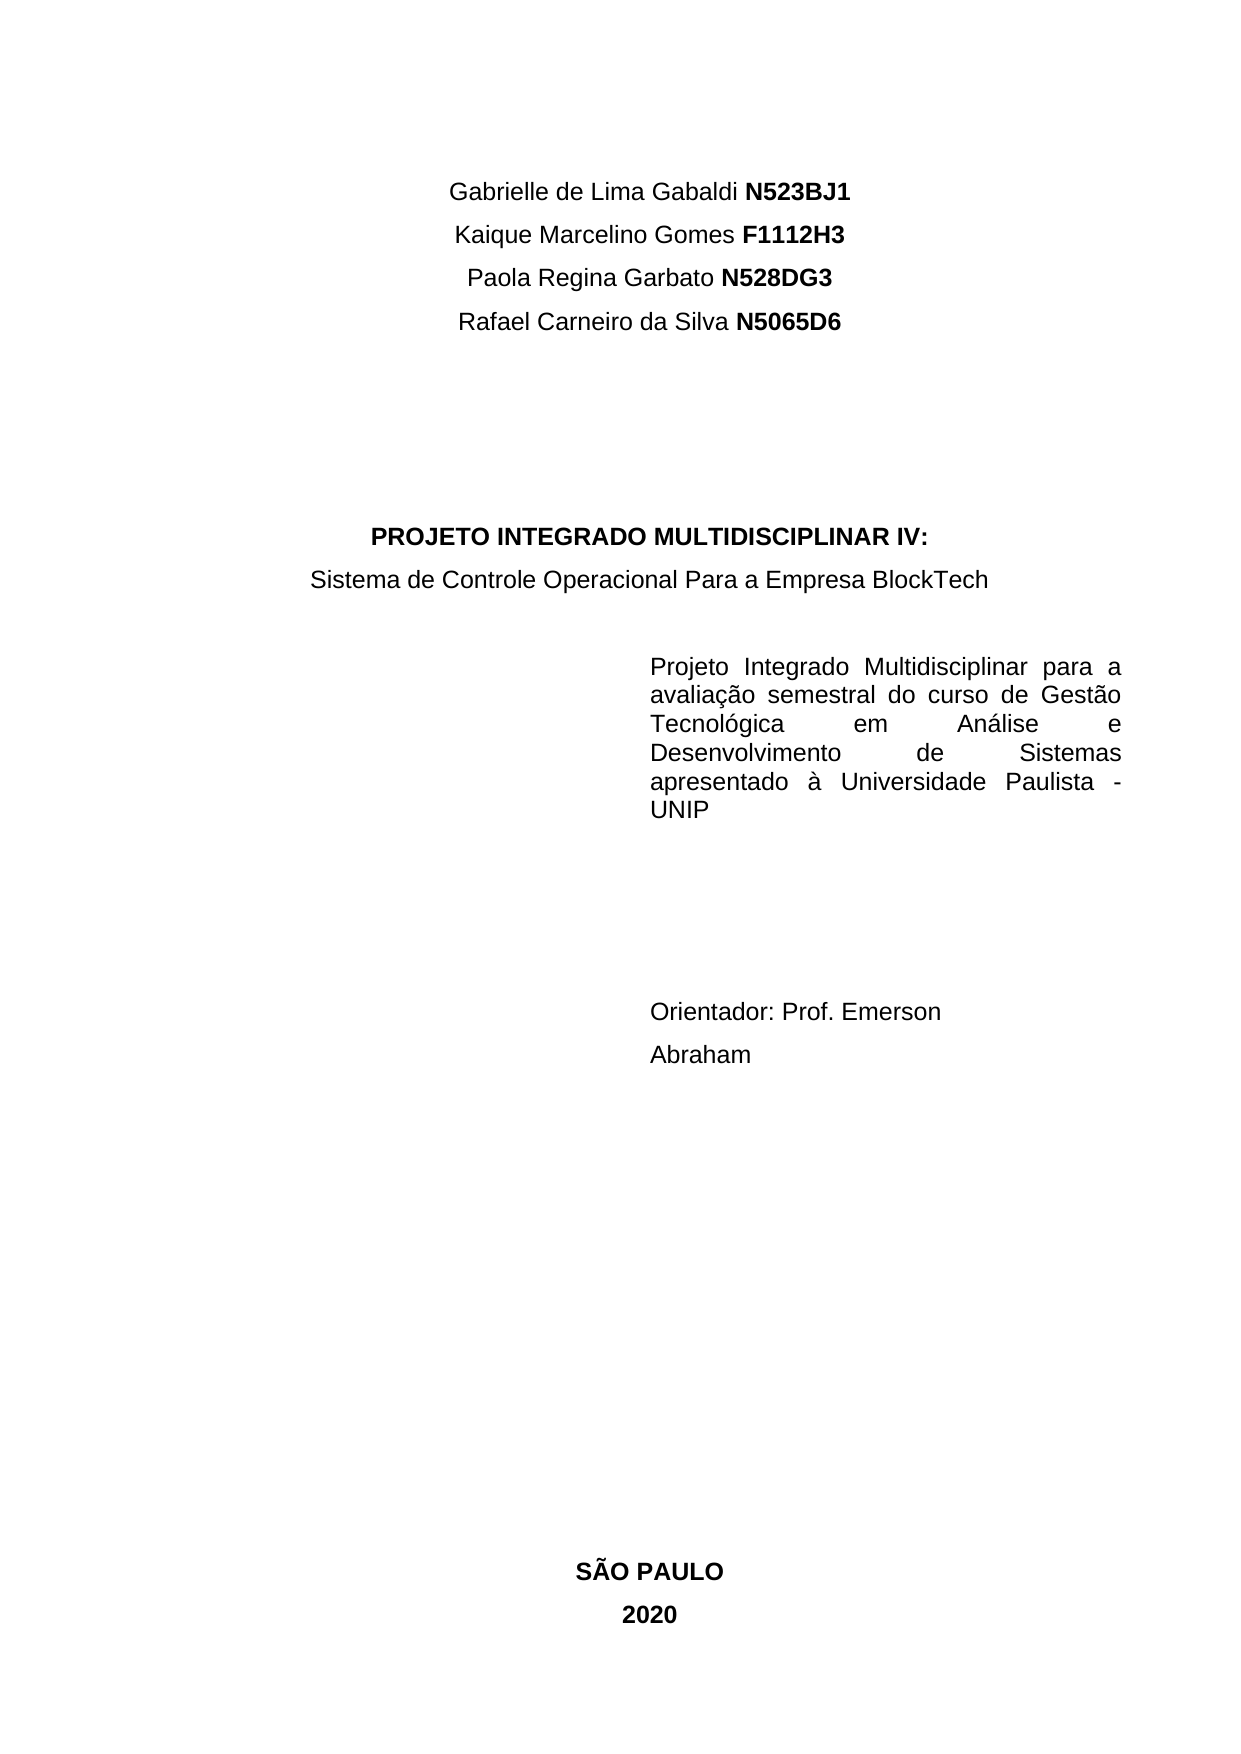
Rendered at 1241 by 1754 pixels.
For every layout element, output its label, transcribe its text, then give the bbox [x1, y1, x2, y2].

text Sistema de Controle Operacional Para a Empresa BlockTech [177, 565, 1122, 594]
text Paola Regina Garbato N528DG3 [177, 263, 1122, 292]
text Projeto Integrado Multidisciplinar para a avaliação semestral do curso de Gestão Tecnológica em Análise e Desenvolvimento de Sistemas apresentado à Universidade Paulista - UNIP [650, 652, 1122, 824]
text Rafael Carneiro da Silva N5065D6 [177, 307, 1122, 335]
text Orientador: Prof. Emerson Abraham [650, 997, 1016, 1068]
text Gabrielle de Lima Gabaldi N523BJ1 [177, 177, 1122, 206]
text SÃO PAULO [177, 1557, 1122, 1586]
text PROJETO INTEGRADO MULTIDISCIPLINAR IV: [177, 522, 1122, 551]
text 2020 [177, 1600, 1122, 1629]
text Kaique Marcelino Gomes F1112H3 [177, 220, 1122, 249]
